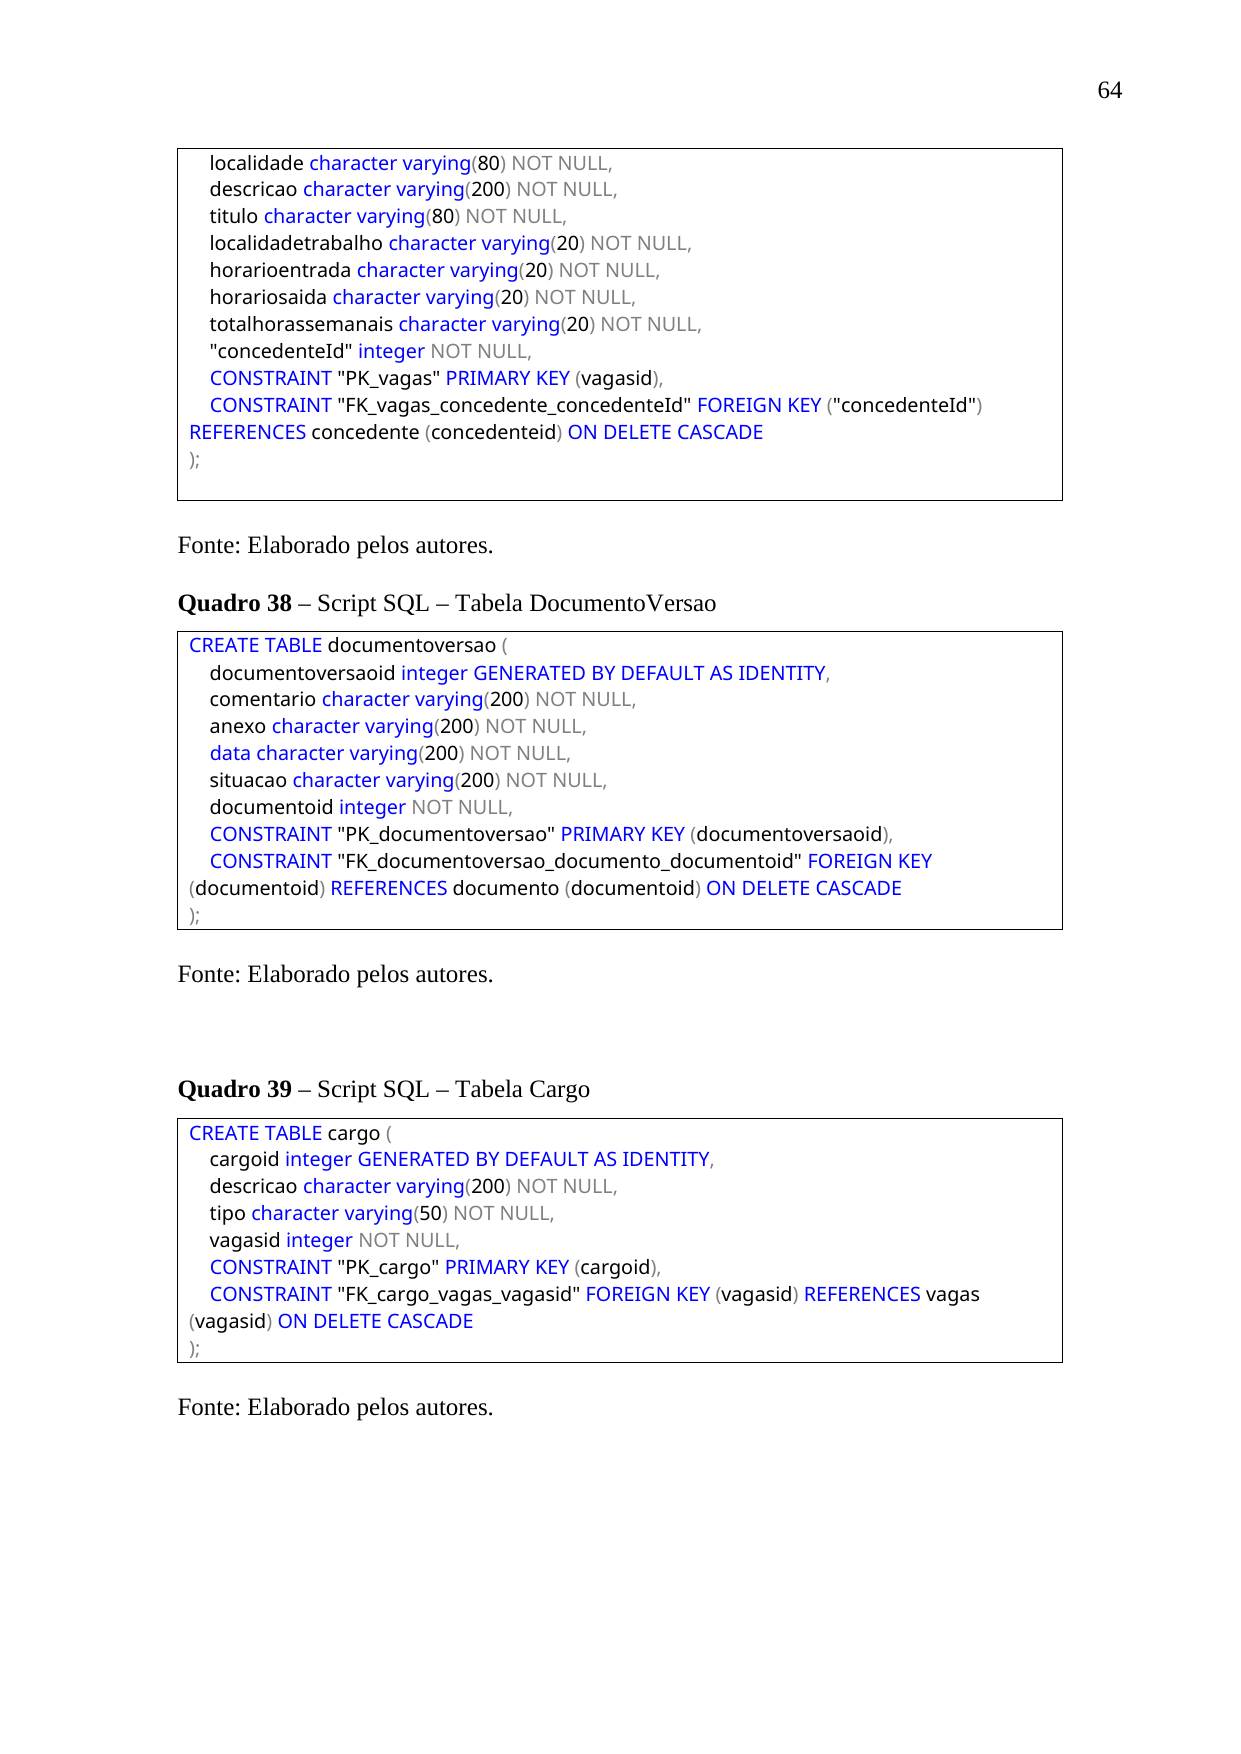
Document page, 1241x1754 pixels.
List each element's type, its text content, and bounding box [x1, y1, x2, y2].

text Fonte: Elaborado pelos autores. [177, 959, 1122, 987]
text Quadro 39 – Script SQL – Tabela Cargo [177, 1074, 1122, 1103]
text Fonte: Elaborado pelos autores. [177, 1392, 1122, 1421]
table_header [178, 149, 1062, 499]
text Quadro 38 – Script SQL – Tabela DocumentoVersao [177, 588, 1122, 616]
text Fonte: Elaborado pelos autores. [177, 530, 1122, 558]
table_header CREATE TABLE cargo ( cargoid integer GENERATED BY DEFAULT AS IDENTITY, descricao character varying(200) NOT NULL, tipo character varying(50) NOT NULL, vagasid integer NOT NULL, CONSTRAINT "PK_cargo" PRIMARY KEY (cargoid), CONSTRAINT "FK_cargo_vagas_vagasid" FOREIGN KEY (vagasid) REFERENCES vagas (vagasid) ON DELETE CASCADE ); [178, 1119, 1062, 1362]
table_header CREATE TABLE documentoversao ( documentoversaoid integer GENERATED BY DEFAULT AS IDENTITY, comentario character varying(200) NOT NULL, anexo character varying(200) NOT NULL, data character varying(200) NOT NULL, situacao character varying(200) NOT NULL, documentoid integer NOT NULL, CONSTRAINT "PK_documentoversao" PRIMARY KEY (documentoversaoid), CONSTRAINT "FK_documentoversao_documento_documentoid" FOREIGN KEY (documentoid) REFERENCES documento (documentoid) ON DELETE CASCADE ); [178, 632, 1062, 928]
